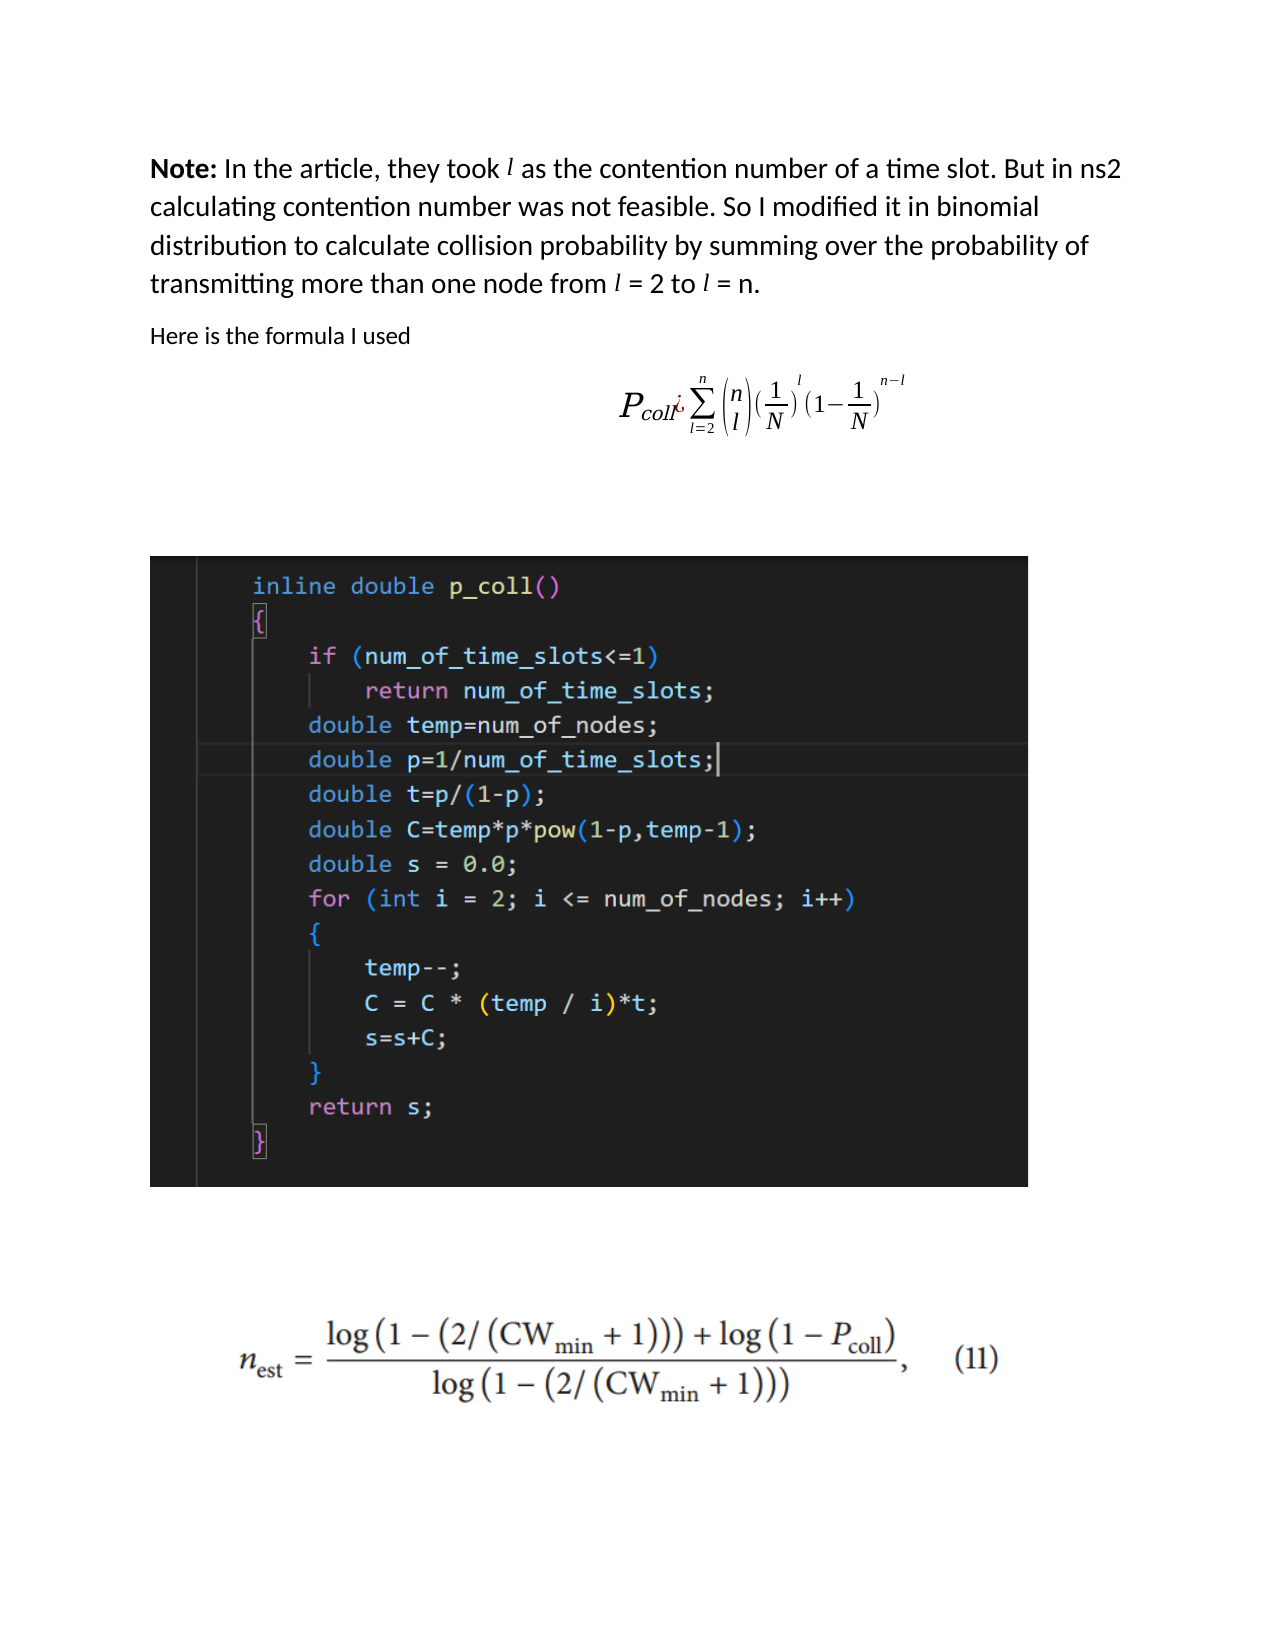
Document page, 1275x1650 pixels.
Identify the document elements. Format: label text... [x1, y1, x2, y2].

text Pcoll [150, 370, 1125, 439]
text Note: In the article, they took as the contention number of a time slot. But in ns2 calculating contention number was not feasible. So I modified it in binomial distribution to calculate collision probability by summing over the probability of transmitting more than one node from = 2 to = n. [150, 150, 1125, 301]
picture [150, 1304, 1057, 1426]
text Here is the formula I used [150, 320, 1125, 351]
picture [150, 556, 1029, 1187]
